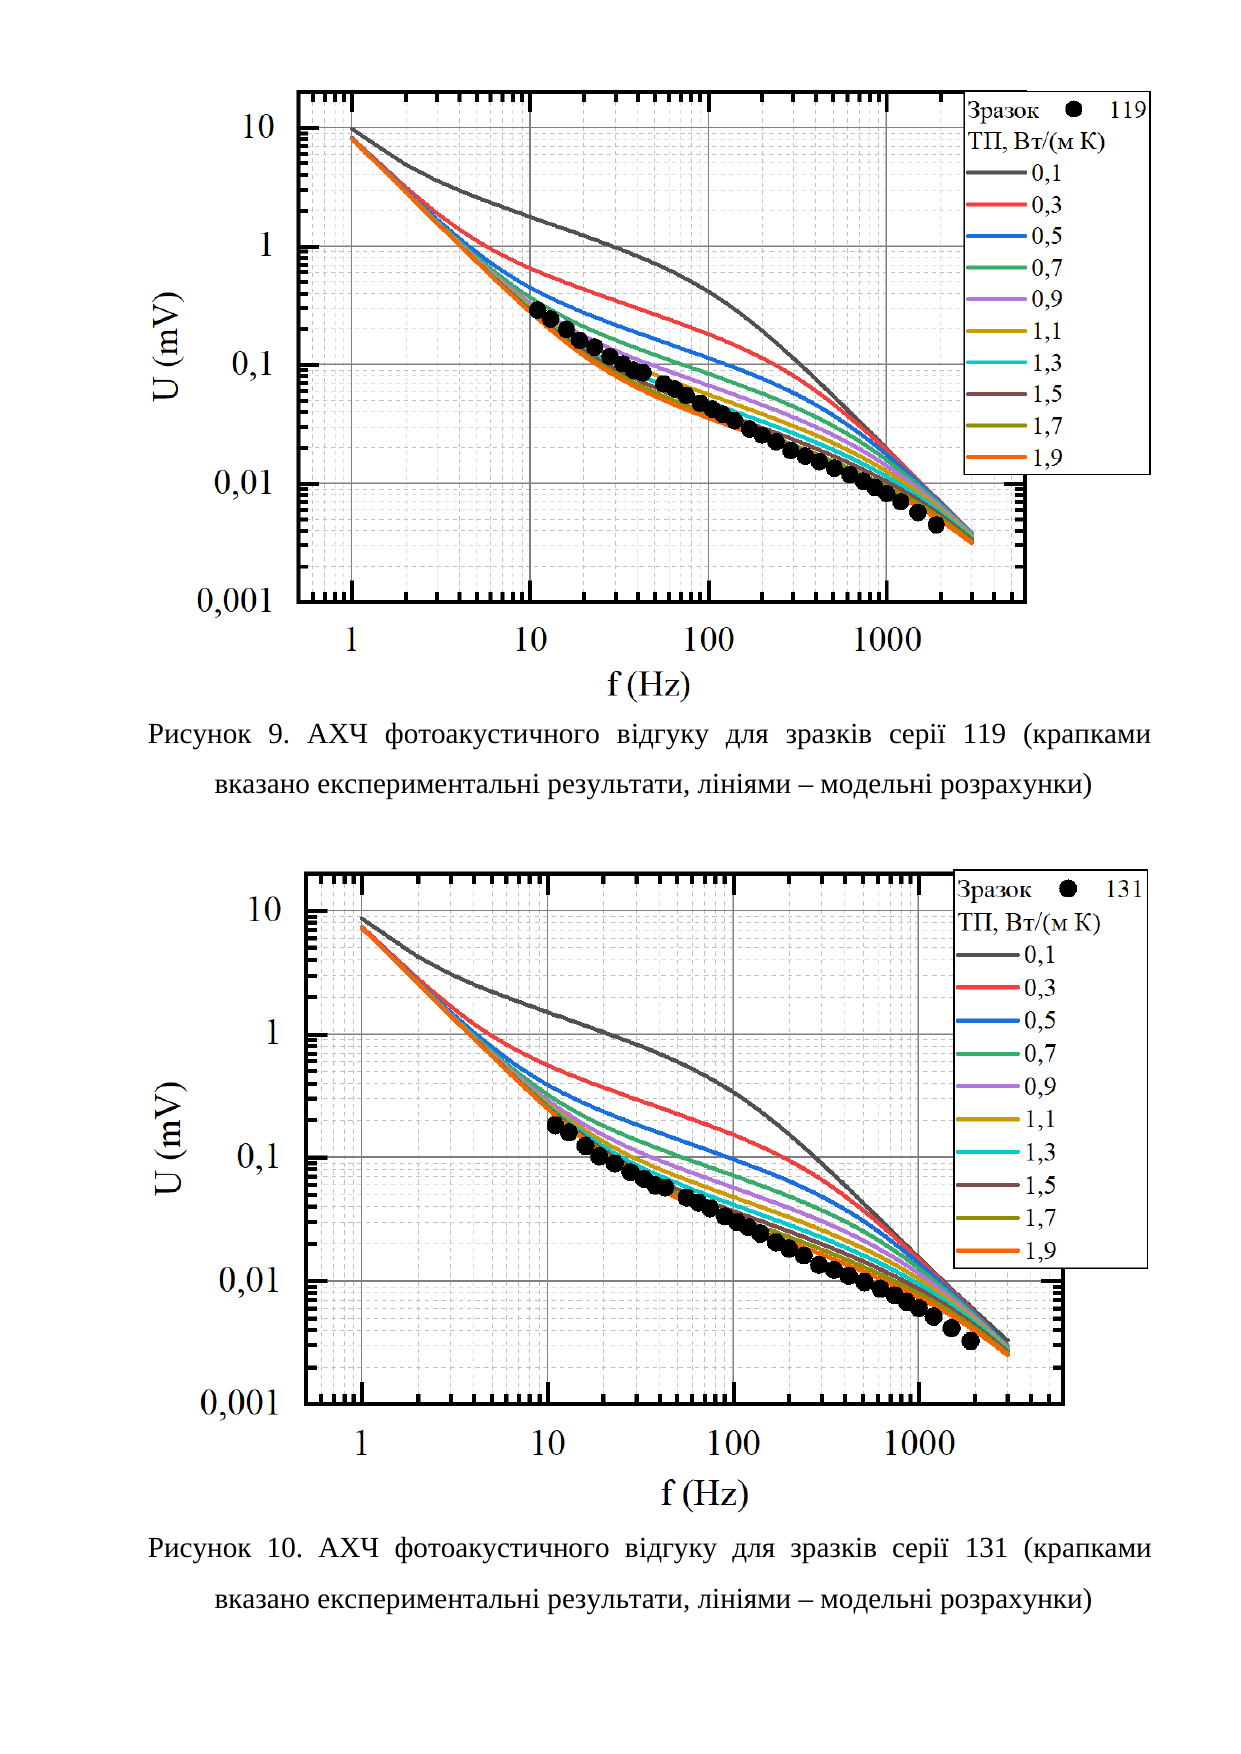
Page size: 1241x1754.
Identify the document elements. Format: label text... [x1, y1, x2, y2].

text Рисунок 10. АХЧ фотоакустичного відгуку для зразків серії 131 (крапками вказано експериментальні результати, лініями – модельні розрахунки) [148, 1530, 1152, 1614]
text Рисунок 9. АХЧ фотоакустичного відгуку для зразків серії 119 (крапками вказано експериментальні результати, лініями – модельні розрахунки) [148, 716, 1152, 800]
picture [147, 88, 1152, 703]
picture [147, 867, 1152, 1517]
